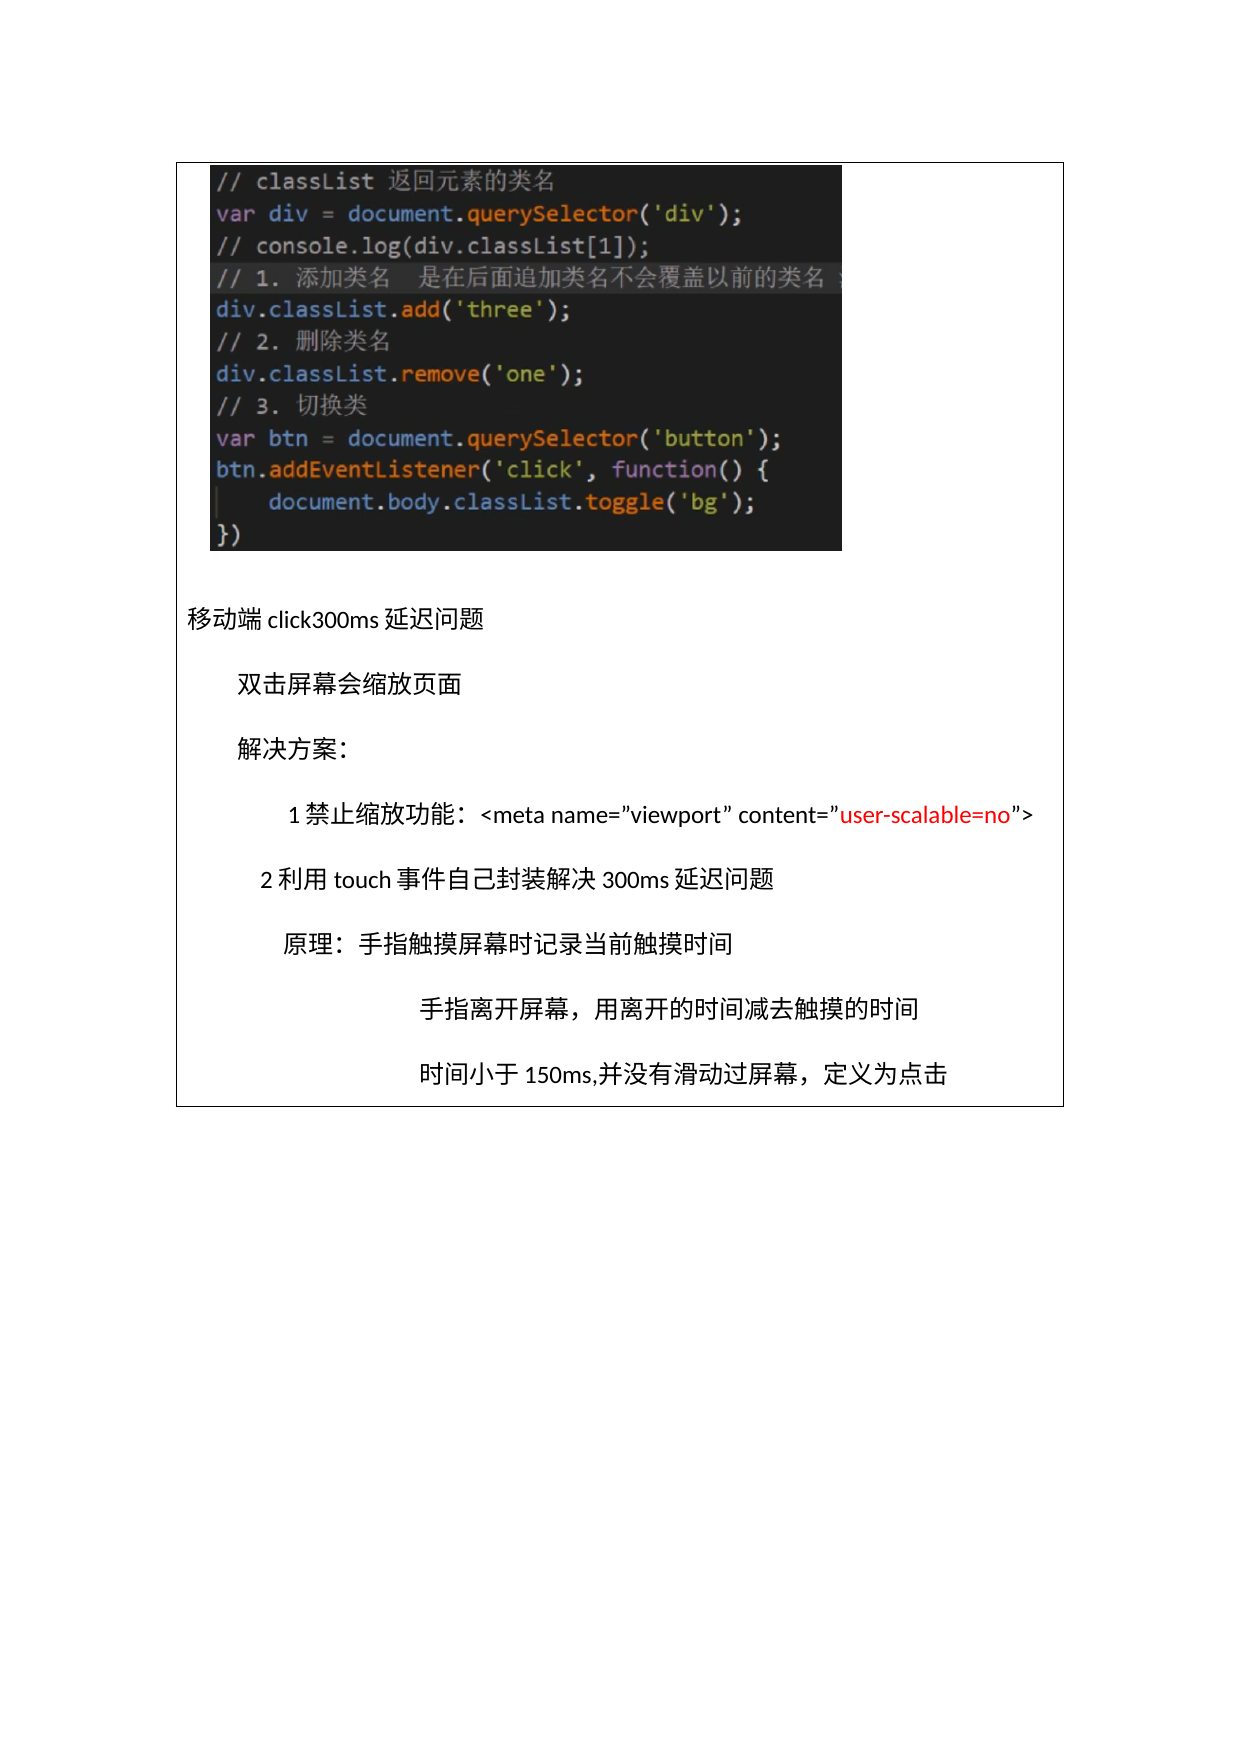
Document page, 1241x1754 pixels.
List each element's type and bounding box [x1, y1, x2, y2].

table_header [177, 163, 1063, 1106]
picture [210, 165, 842, 551]
